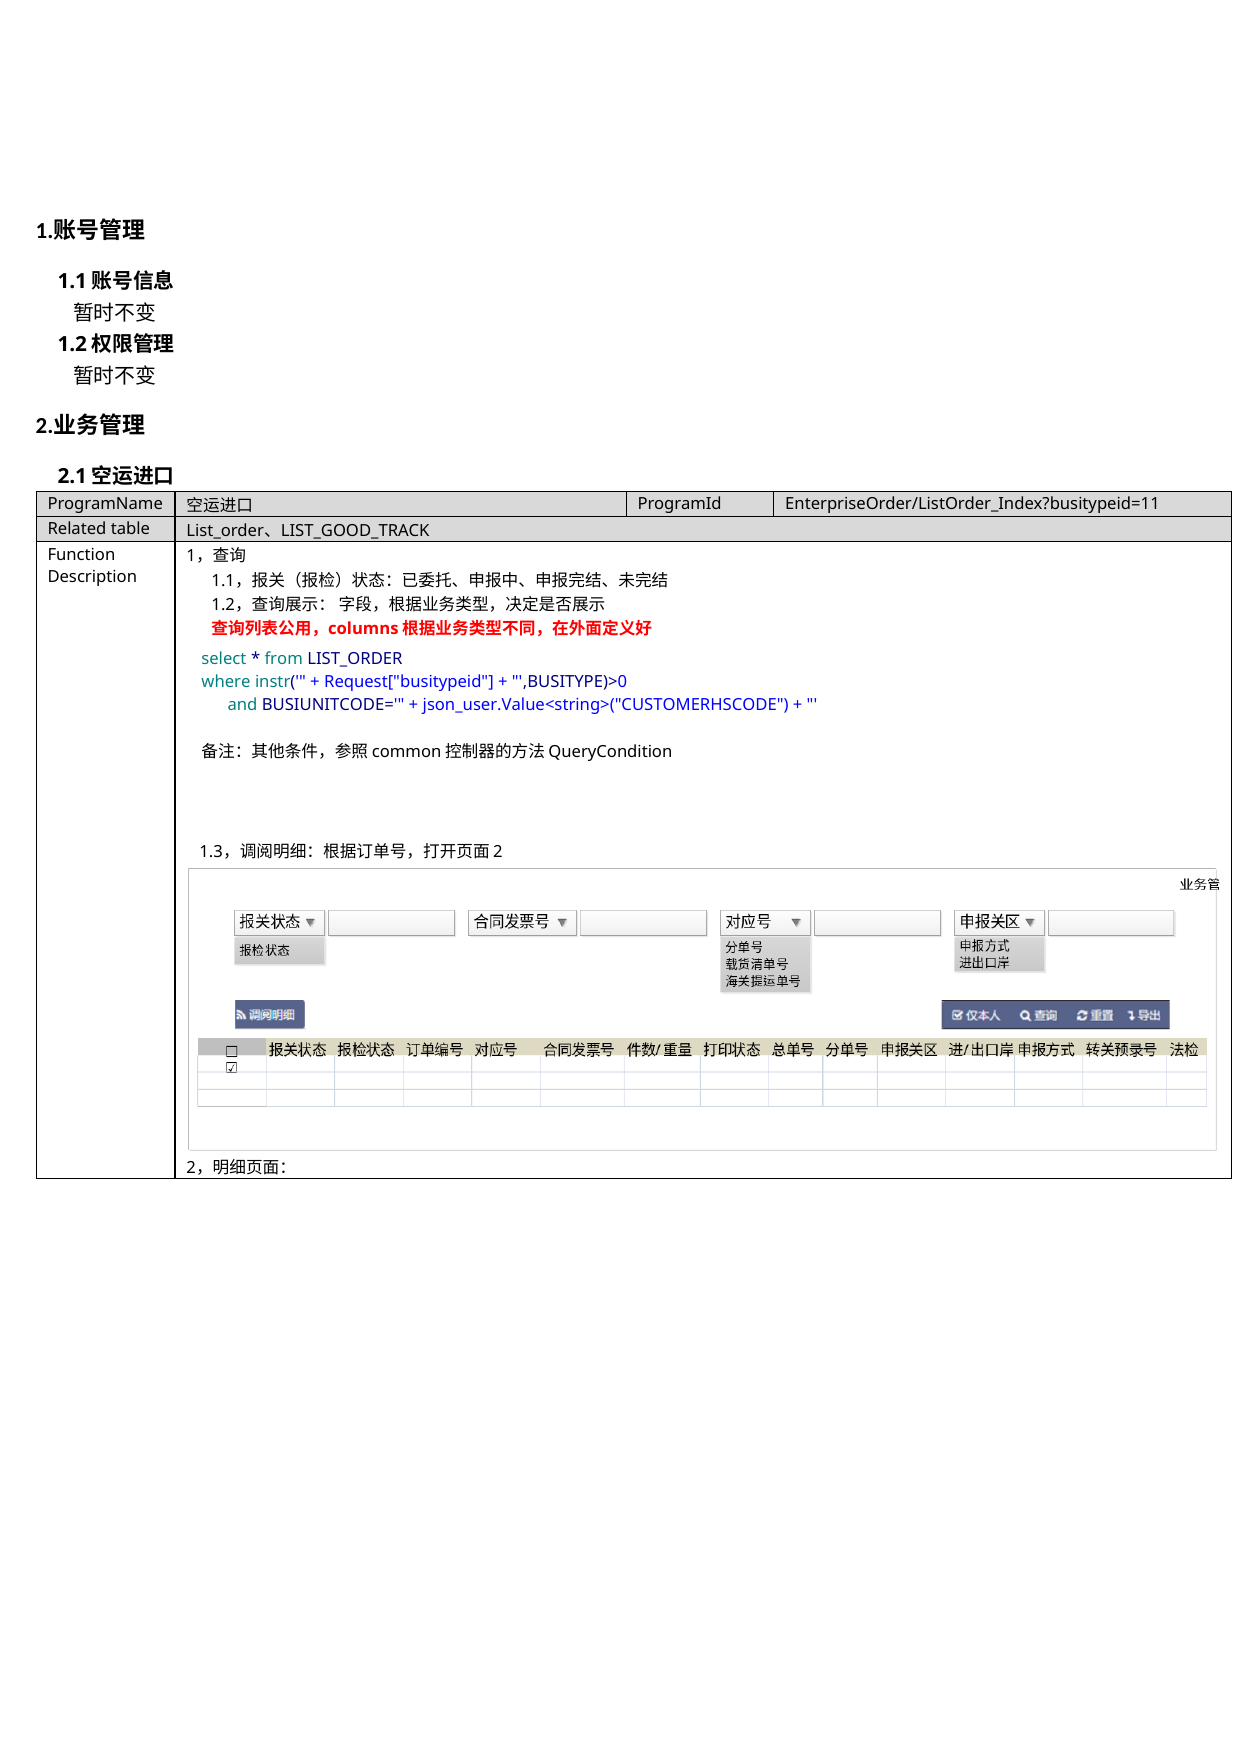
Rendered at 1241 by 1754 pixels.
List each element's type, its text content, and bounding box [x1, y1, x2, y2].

subtitle 1.2权限管理 [57, 326, 1183, 359]
list 暂时不变 [73, 296, 1205, 326]
subtitle 1.1账号信息 [57, 264, 1183, 296]
subtitle 2.1空运进口 [57, 458, 1183, 491]
table_header 空运进口 [176, 492, 626, 516]
table_cell Function Description [37, 542, 174, 1178]
table_cell 1，查询 1.1，报关（报检）状态：已委托、申报中、申报完结、未完结 1.2，查询展示： 字段，根据业务类型，决定是否展示 查询列表公用，columns根据业务类型不同，在外面定义好 1.3，调阅明细：根据订单号，打开页面2 2，明细页面： [176, 542, 1231, 1178]
table_header EnterpriseOrder/ListOrder_Index?busitypeid=11 [774, 492, 1231, 516]
subtitle 1.账号管理 [35, 197, 1205, 262]
table_header ProgramName [37, 492, 174, 516]
table_cell Related table [37, 517, 174, 541]
table_cell List_order、LIST_GOOD_TRACK [176, 517, 1231, 541]
table_header ProgramId [627, 492, 773, 516]
subtitle 2.业务管理 [35, 391, 1205, 456]
list 暂时不变 [73, 359, 1205, 389]
